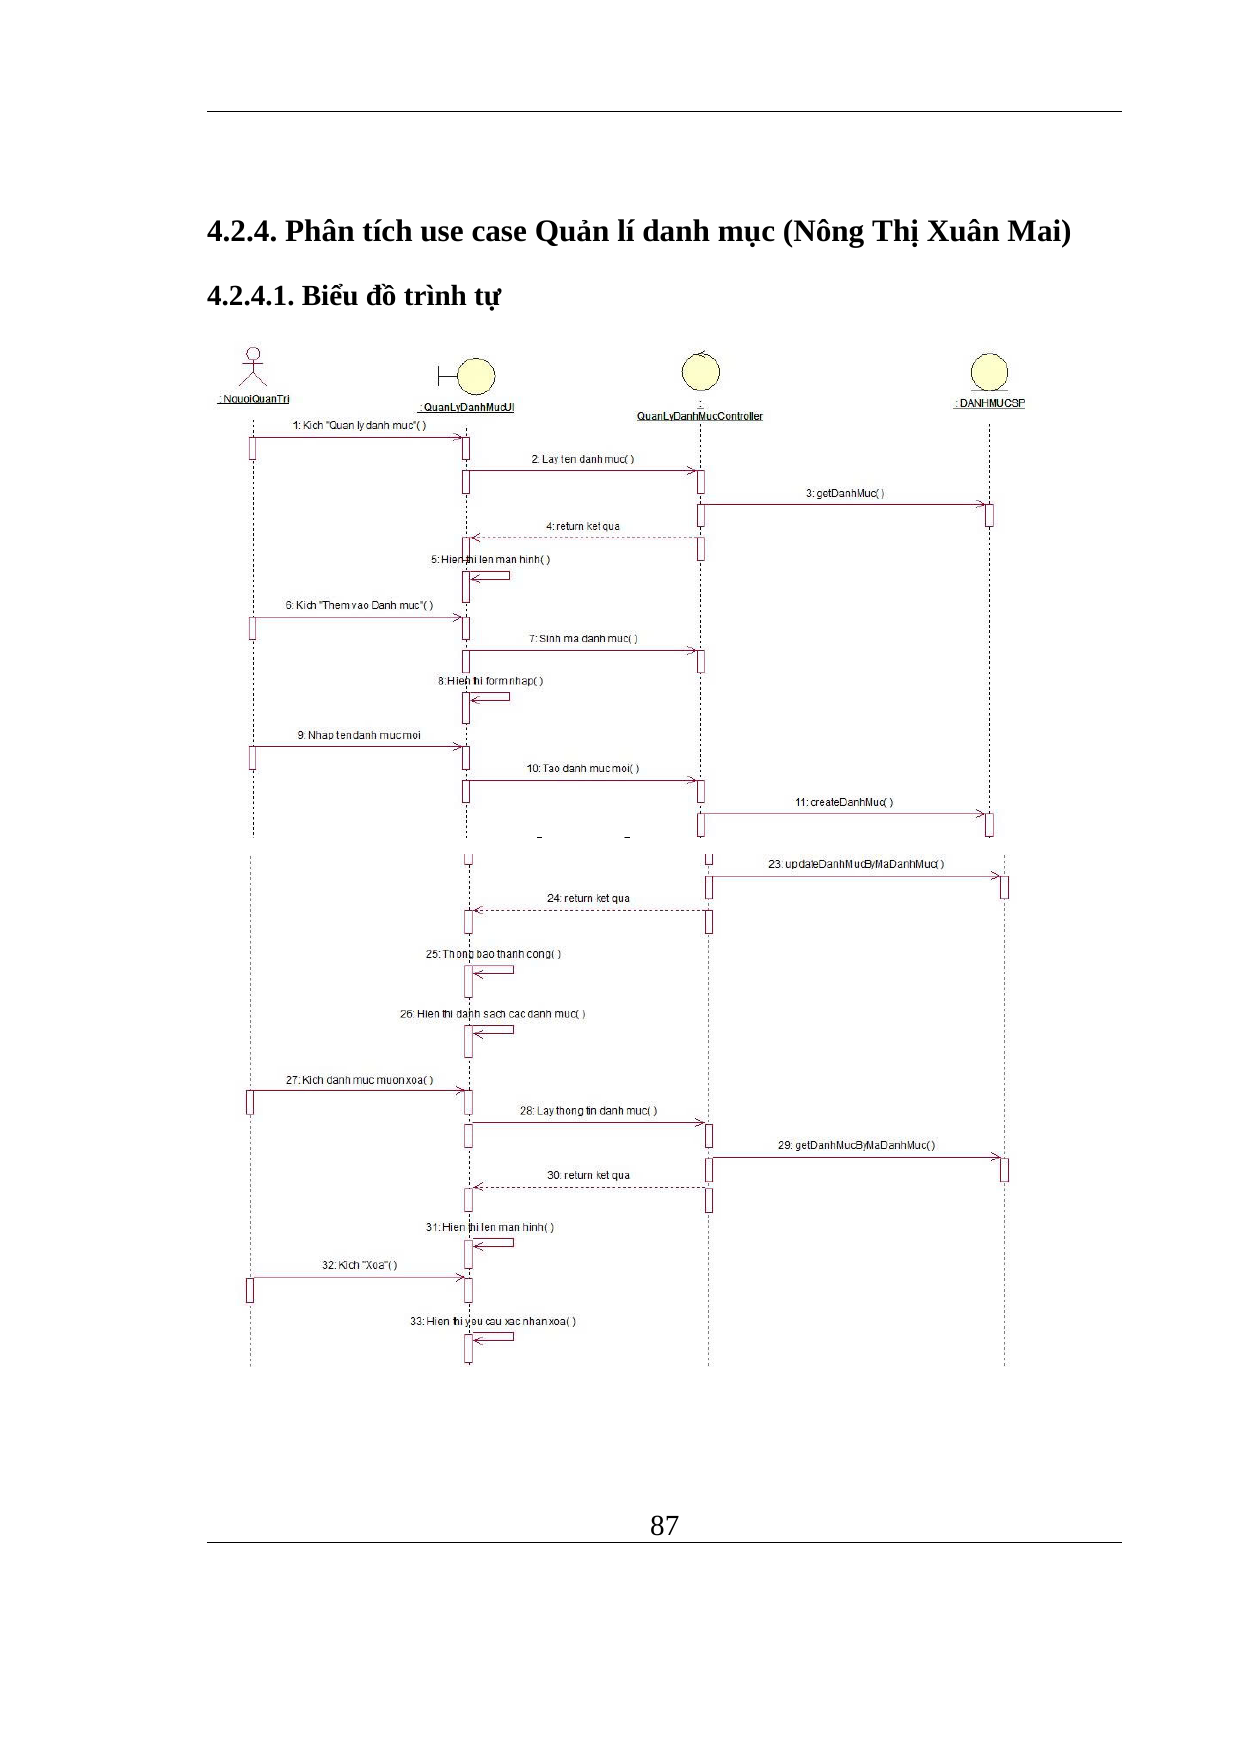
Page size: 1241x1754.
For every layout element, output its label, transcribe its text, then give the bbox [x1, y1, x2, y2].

picture [206, 854, 1123, 1367]
picture [206, 341, 1123, 838]
subtitle Phân tích use case Quản lí danh mục (Nông Thị Xuân Mai) [207, 212, 1122, 248]
subtitle Biểu đồ trình tự [207, 278, 1122, 312]
